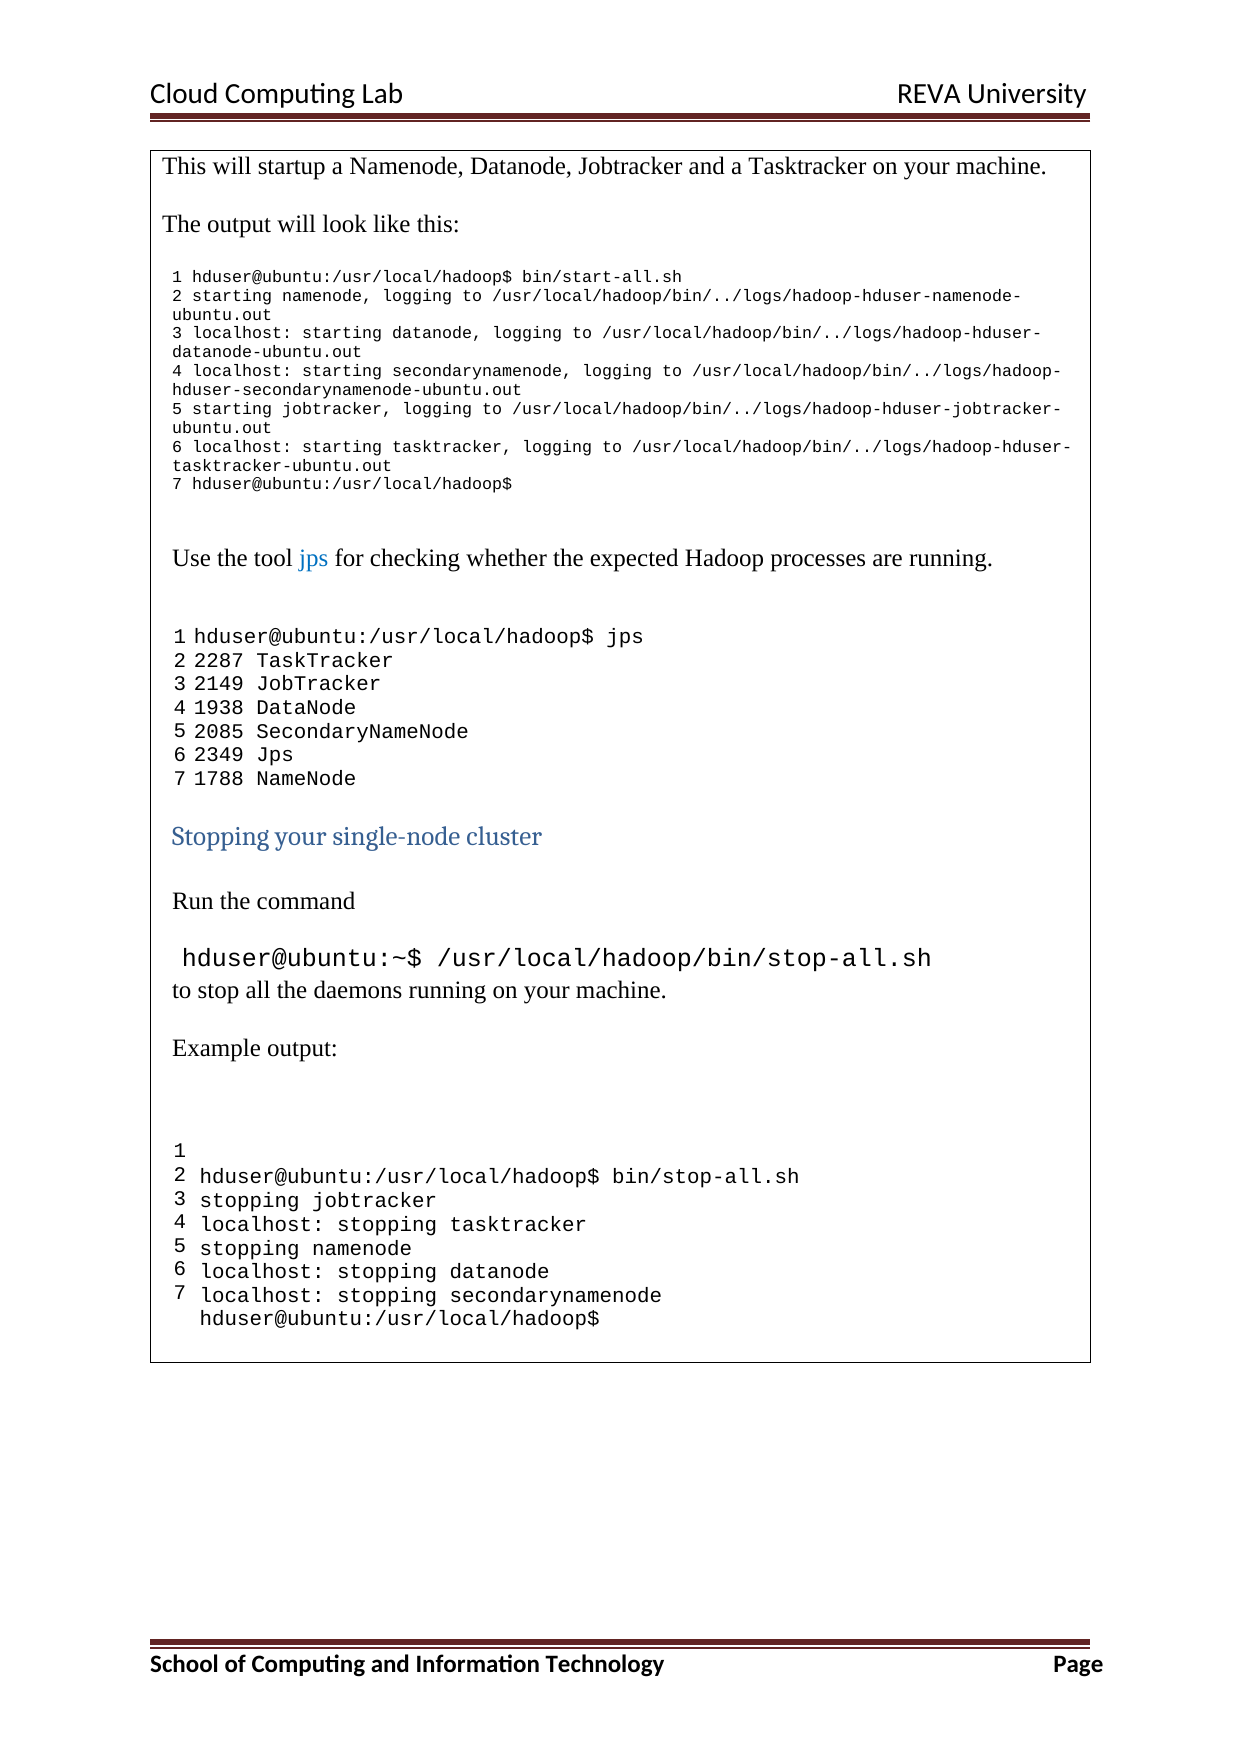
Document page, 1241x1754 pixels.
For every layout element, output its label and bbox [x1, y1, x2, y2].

table_cell [151, 151, 1090, 1362]
